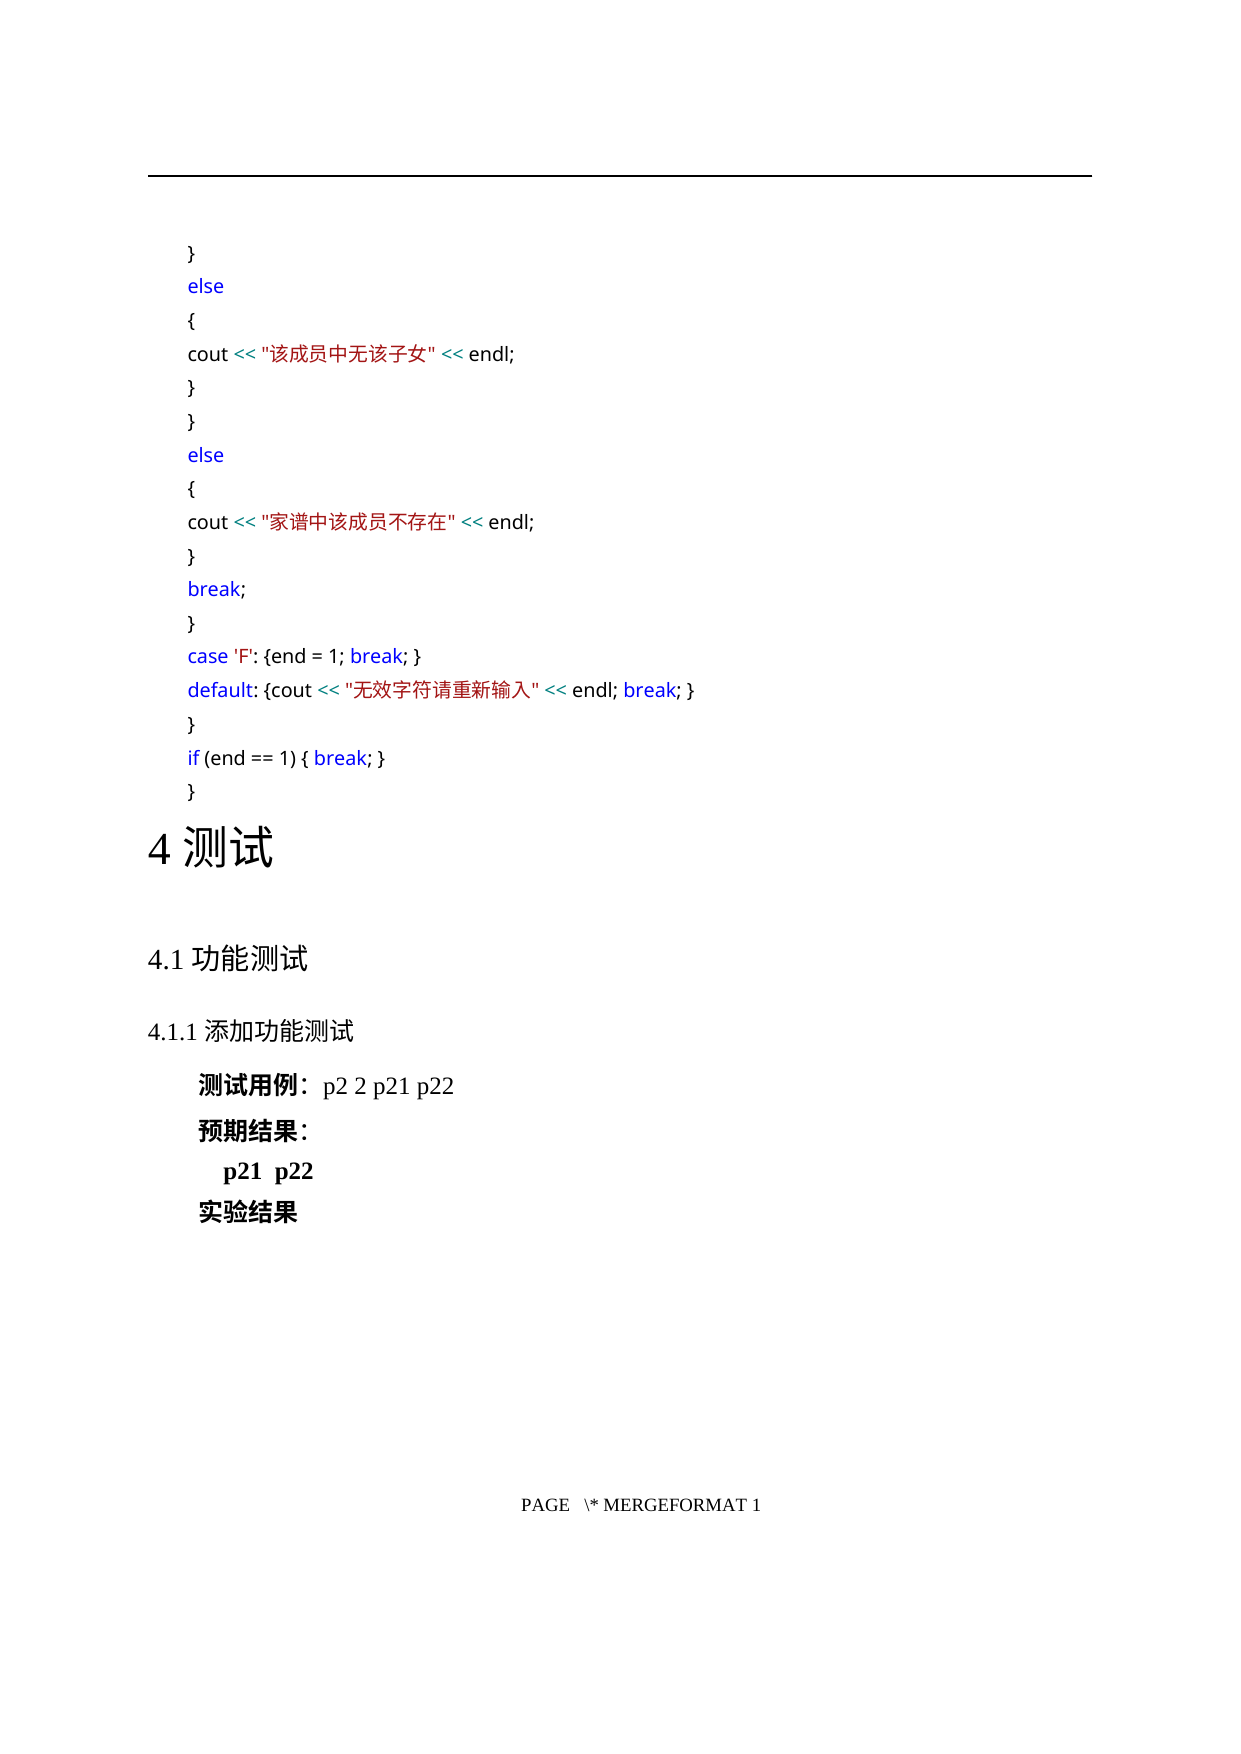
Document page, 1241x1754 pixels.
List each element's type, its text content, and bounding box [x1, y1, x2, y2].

subtitle 4 测试 [148, 811, 1092, 877]
text } [148, 239, 1092, 266]
text } [148, 710, 1092, 737]
text { [148, 474, 1092, 502]
text cout << "家谱中该成员不存在" << endl; [148, 508, 1092, 535]
text } [148, 374, 1092, 401]
text 实验结果 [148, 1192, 1092, 1229]
text if (end == 1) { break; } [148, 744, 1092, 771]
text p21 p22 [148, 1156, 1092, 1185]
text } [148, 609, 1092, 636]
subtitle 4.1 功能测试 [148, 936, 1092, 978]
text } [148, 407, 1092, 434]
text } [148, 777, 1092, 804]
text { [148, 306, 1092, 333]
subtitle 4.1.1 添加功能测试 [148, 1011, 1092, 1048]
text cout << "该成员中无该子女" << endl; [148, 340, 1092, 367]
text default: {cout << "无效字符请重新输入" << endl; break; } [148, 676, 1092, 703]
text else [148, 441, 1092, 468]
text } [148, 542, 1092, 569]
text else [148, 273, 1092, 300]
text 预期结果： [148, 1111, 1092, 1147]
text 测试用例：p2 2 p21 p22 [148, 1066, 1092, 1102]
text case 'F': {end = 1; break; } [148, 643, 1092, 670]
text break; [148, 576, 1092, 602]
